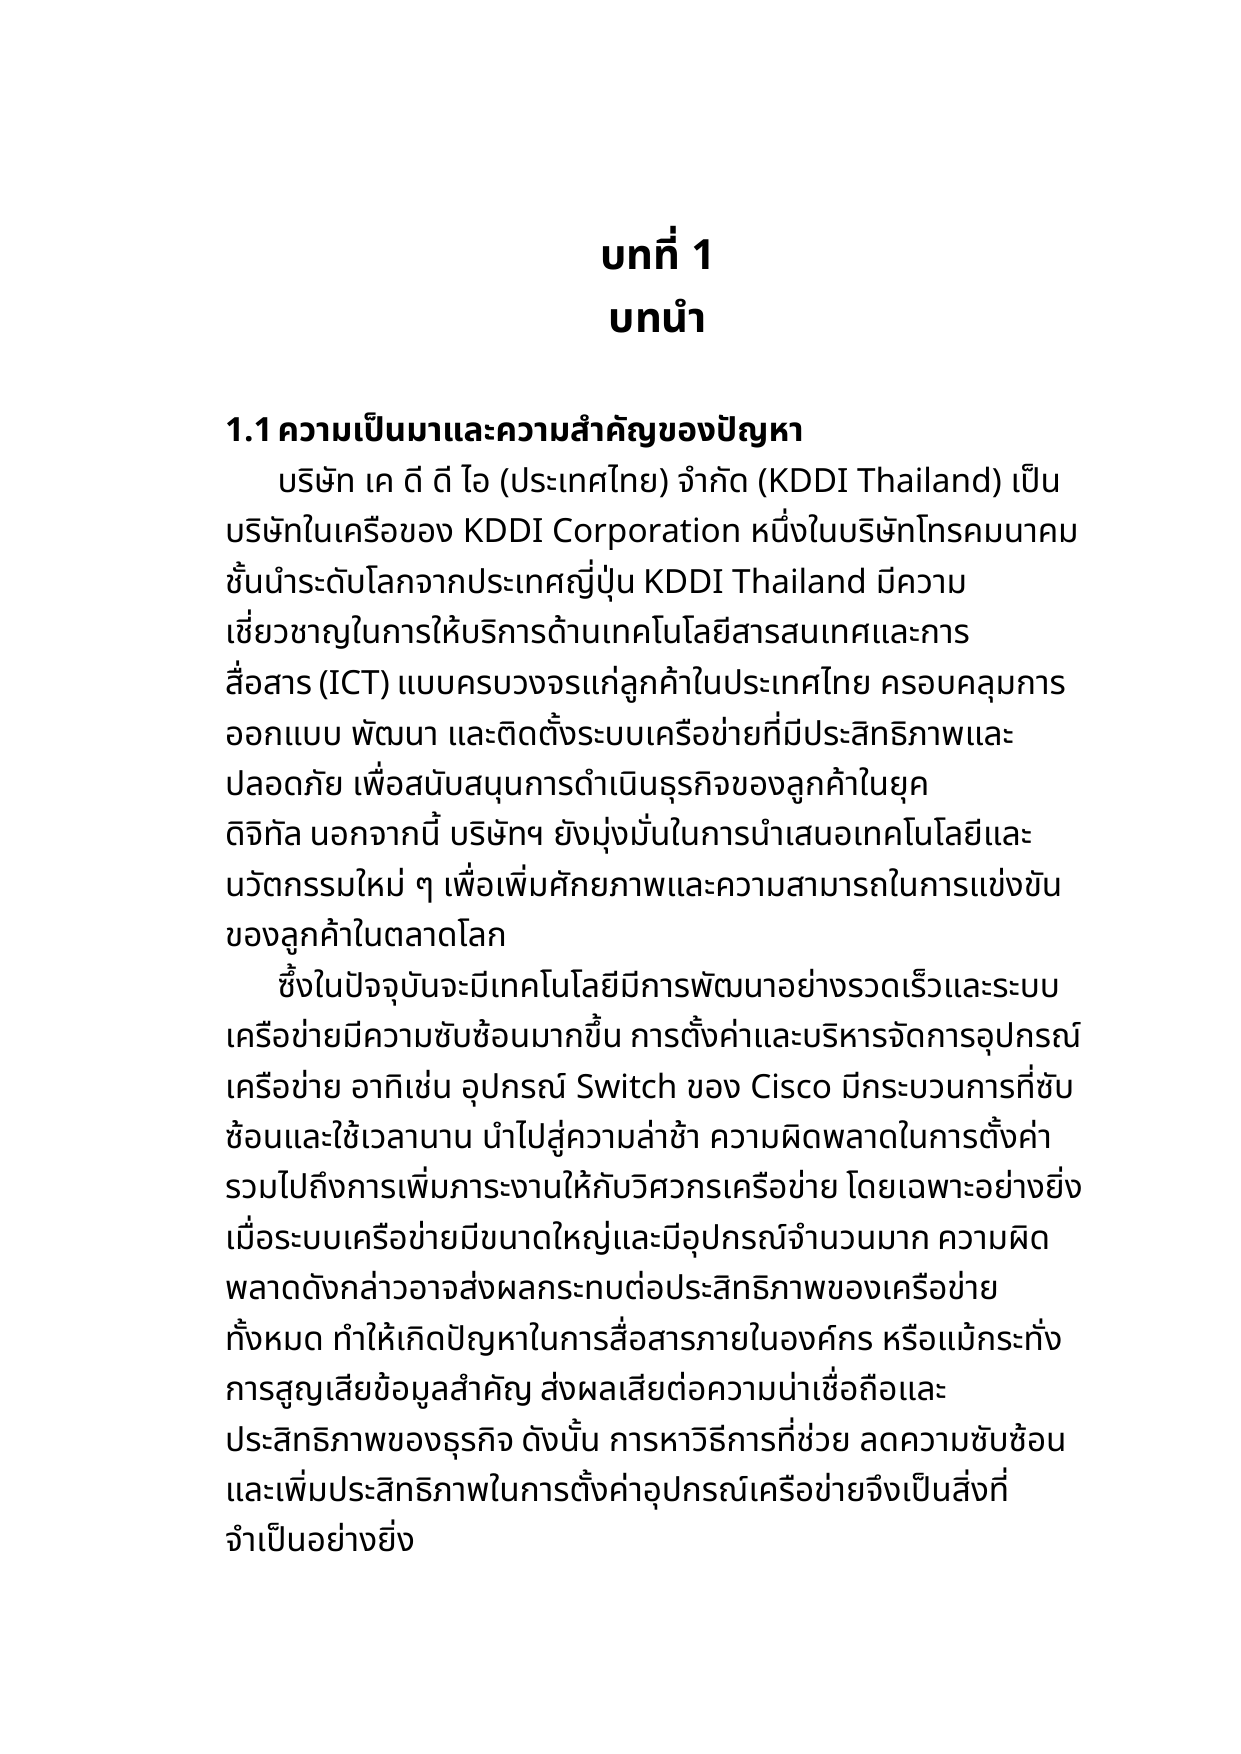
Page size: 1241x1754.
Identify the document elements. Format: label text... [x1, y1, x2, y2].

text ซึ้งในปัจจุบันจะมีเทคโนโลยีมีการพัฒนาอย่างรวดเร็วและระบบเครือข่ายมีความซับซ้อนมากขึ้น การตั้งค่าและบริหารจัดการอุปกรณ์เครือข่าย อาทิเช่น อุปกรณ์ Switch ของ Cisco มีกระบวนการที่ซับซ้อนและใช้เวลานาน นำไปสู่ความล่าช้า ความผิดพลาดในการตั้งค่า รวมไปถึงการเพิ่มภาระงานให้กับวิศวกรเครือข่าย โดยเฉพาะอย่างยิ่งเมื่อระบบเครือข่ายมีขนาดใหญ่และมีอุปกรณ์จำนวนมาก ความผิดพลาดดังกล่าวอาจส่งผลกระทบต่อประสิทธิภาพของเครือข่ายทั้งหมด ทำให้เกิดปัญหาในการสื่อสารภายในองค์กร หรือแม้กระทั่งการสูญเสียข้อมูลสำคัญ ส่งผลเสียต่อความน่าเชื่อถือและประสิทธิภาพของธุรกิจ ดังนั้น การหาวิธีการที่ช่วย ลดความซับซ้อนและเพิ่มประสิทธิภาพในการตั้งค่าอุปกรณ์เครือข่ายจึงเป็นสิ่งที่จำเป็นอย่างยิ่ง [225, 962, 1090, 1567]
text บริษัท เค ดี ดี ไอ (ประเทศไทย) จำกัด (KDDI Thailand) เป็นบริษัทในเครือของ KDDI Corporation หนึ่งในบริษัทโทรคมนาคมชั้นนำระดับโลกจากประเทศญี่ปุ่น KDDI Thailand มีความเชี่ยวชาญในการให้บริการด้านเทคโนโลยีสารสนเทศและการสื่อสาร (ICT) แบบครบวงจรแก่ลูกค้าในประเทศไทย ครอบคลุมการออกแบบ พัฒนา และติดตั้งระบบเครือข่ายที่มีประสิทธิภาพและปลอดภัย เพื่อสนับสนุนการดำเนินธุรกิจของลูกค้าในยุคดิจิทัล นอกจากนี้ บริษัทฯ ยังมุ่งมั่นในการนำเสนอเทคโนโลยีและนวัตกรรมใหม่ ๆ เพื่อเพิ่มศักยภาพและความสามารถในการแข่งขันของลูกค้าในตลาดโลก [225, 457, 1090, 962]
subtitle ความเป็นมาและความสำคัญของปัญหา [225, 406, 1090, 457]
text บทนำ [225, 288, 1090, 351]
